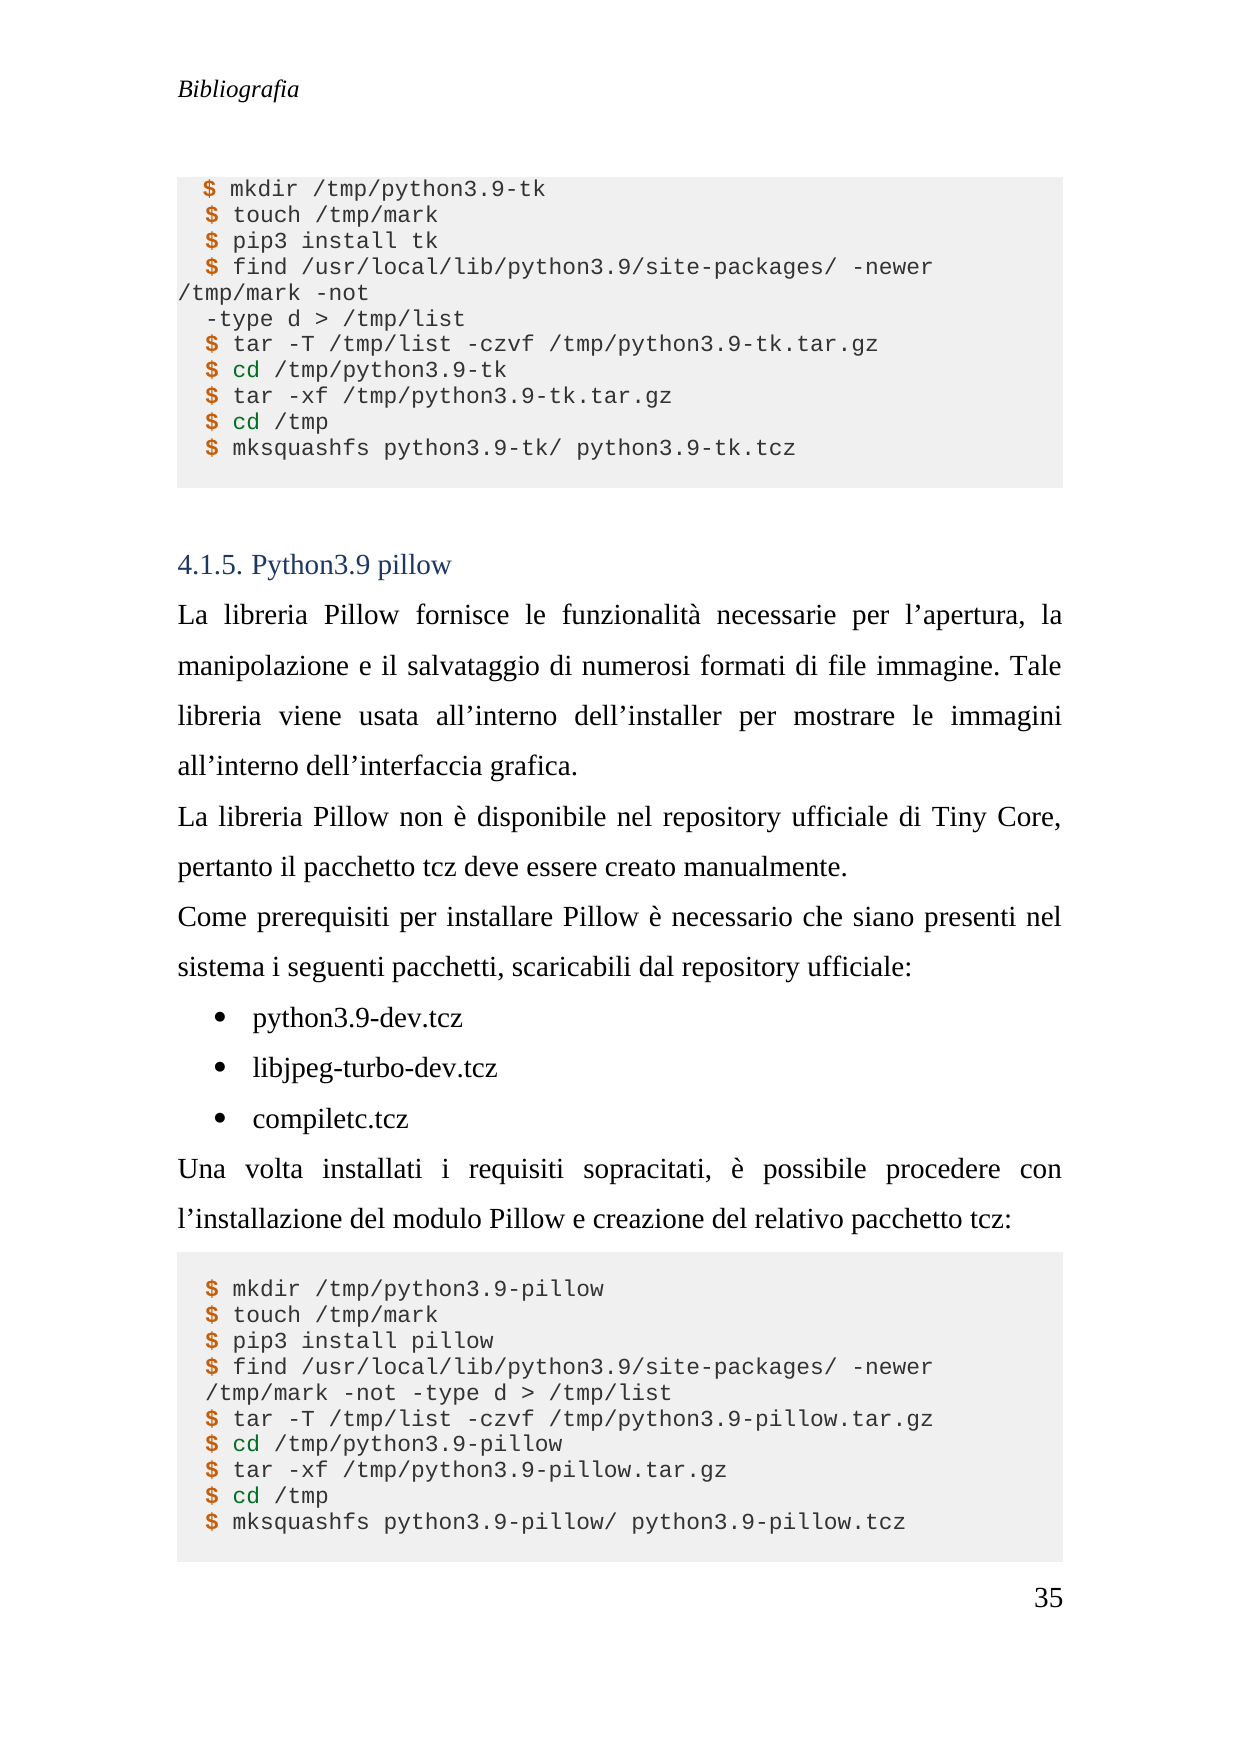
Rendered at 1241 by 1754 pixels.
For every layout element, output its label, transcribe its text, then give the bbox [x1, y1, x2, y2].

text $ cd /tmp/python3.9-pillow [177, 1433, 1063, 1459]
text $ tar -xf /tmp/python3.9-tk.tar.gz [177, 385, 1063, 411]
text $ mksquashfs python3.9-pillow/ python3.9-pillow.tcz [177, 1511, 1063, 1537]
text La libreria Pillow non è disponibile nel repository ufficiale di Tiny Core, pertanto il pacchetto tcz deve essere creato manualmente. [177, 799, 1063, 882]
text $ find /usr/local/lib/python3.9/site-packages/ -newer /tmp/mark -not [177, 255, 1063, 307]
text -type d > /tmp/list [177, 307, 1063, 333]
text $ cd /tmp [177, 411, 1063, 437]
text $ tar -T /tmp/list -czvf /tmp/python3.9-pillow.tar.gz [177, 1407, 1063, 1433]
text /tmp/mark -not -type d > /tmp/list [177, 1381, 1063, 1407]
text $ mkdir /tmp/python3.9-pillow [177, 1277, 1063, 1303]
text $ pip3 install pillow [177, 1329, 1063, 1355]
text $ find /usr/local/lib/python3.9/site-packages/ -newer [177, 1355, 1063, 1381]
list compiletc.tcz [215, 1101, 1063, 1134]
text $ cd /tmp [177, 1485, 1063, 1511]
text $ tar -xf /tmp/python3.9-pillow.tar.gz [177, 1459, 1063, 1485]
text $ touch /tmp/mark [177, 1303, 1063, 1329]
text $ pip3 install tk [177, 229, 1063, 255]
text Come prerequisiti per installare Pillow è necessario che siano presenti nel sistema i seguenti pacchetti, scaricabili dal repository ufficiale: [177, 899, 1063, 983]
text $ cd /tmp/python3.9-tk [177, 359, 1063, 385]
text Una volta installati i requisiti sopracitati, è possibile procedere con l’installazione del modulo Pillow e creazione del relativo pacchetto tcz: [177, 1151, 1063, 1235]
text La libreria Pillow fornisce le funzionalità necessarie per l’apertura, la manipolazione e il salvataggio di numerosi formati di file immagine. Tale libreria viene usata all’interno dell’installer per mostrare le immagini all’interno dell’interfaccia grafica. [177, 597, 1063, 782]
list python3.9-dev.tcz [215, 1000, 1063, 1033]
text $ mkdir /tmp/python3.9-tk [177, 177, 1063, 203]
text $ mksquashfs python3.9-tk/ python3.9-tk.tcz [177, 437, 1063, 462]
text $ tar -T /tmp/list -czvf /tmp/python3.9-tk.tar.gz [177, 333, 1063, 359]
list libjpeg-turbo-dev.tcz [215, 1050, 1063, 1084]
subtitle Python3.9 pillow [177, 547, 1063, 581]
text $ touch /tmp/mark [177, 203, 1063, 229]
